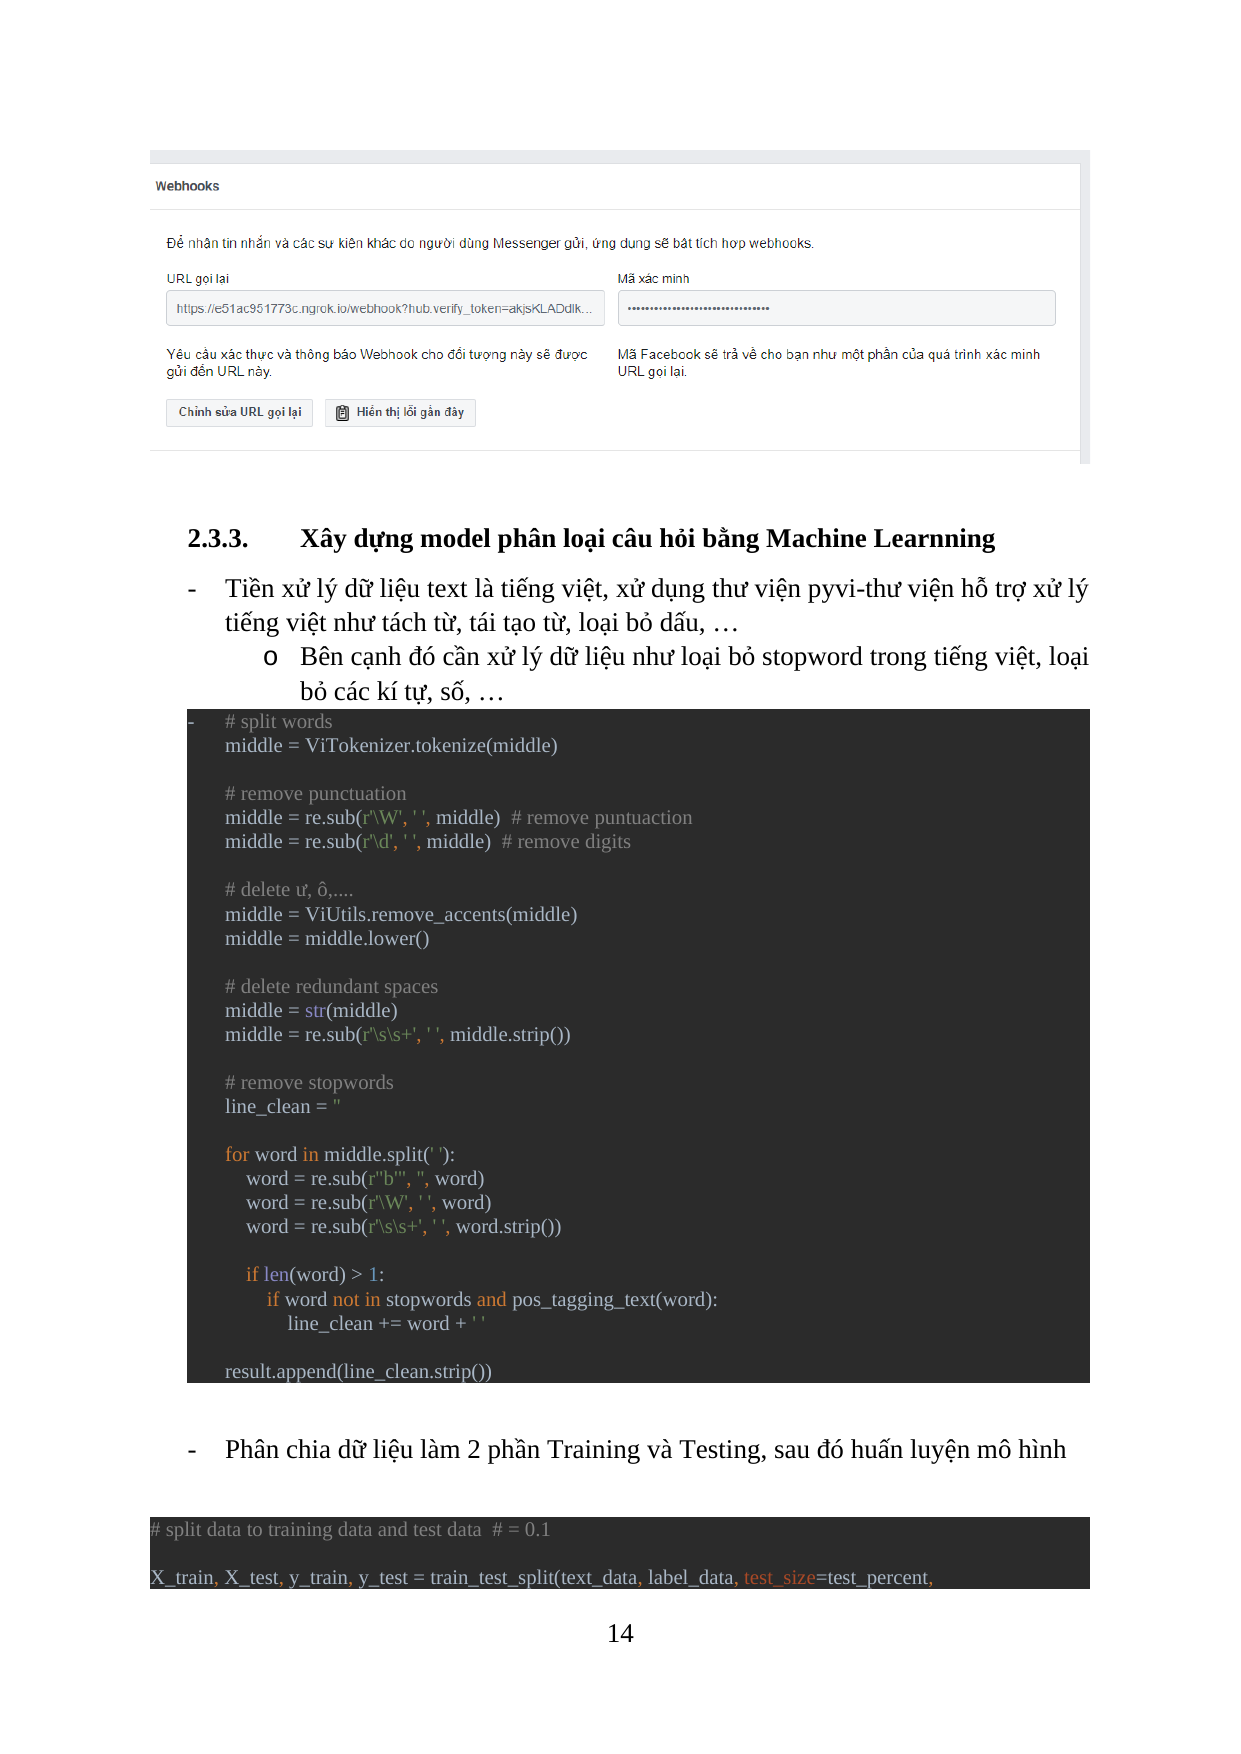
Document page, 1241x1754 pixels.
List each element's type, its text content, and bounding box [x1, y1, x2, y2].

subtitle Xây dựng model phân loại câu hỏi bằng Machine Learnning [187, 522, 1090, 553]
list # split words middle = ViTokenizer.tokenize(middle) # remove punctuation middle = re.sub(r'\W', ' ', middle) # remove puntuaction middle = re.sub(r'\d', ' ', middle) # remove digits # delete ư, ô,.... middle = ViUtils.remove_accents(middle) middle = middle.lower() # delete redundant spaces middle = str(middle) middle = re.sub(r'\s\s+', ' ', middle.strip()) # remove stopwords line_clean = '' for word in middle.split(' '): word = re.sub(r"b'", '', word) word = re.sub(r'\W', ' ', word) word = re.sub(r'\s\s+', ' ', word.strip()) if len(word) > 1: if word not in stopwords and pos_tagging_text(word): line_clean += word + ' ' result.append(line_clean.strip()) [187, 709, 1090, 1383]
picture [150, 150, 1091, 464]
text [150, 1517, 1090, 1589]
list Phân chia dữ liệu làm 2 phần Training và Testing, sau đó huấn luyện mô hình [187, 1433, 1090, 1464]
list Bên cạnh đó cần xử lý dữ liệu như loại bỏ stopword trong tiếng việt, loại bỏ các kí tự, số, … [262, 639, 1090, 707]
list Tiền xử lý dữ liệu text là tiếng việt, xử dụng thư viện pyvi-thư viện hỗ trợ xử lý tiếng việt như tách từ, tái tạo từ, loại bỏ dấu, … [187, 572, 1090, 637]
